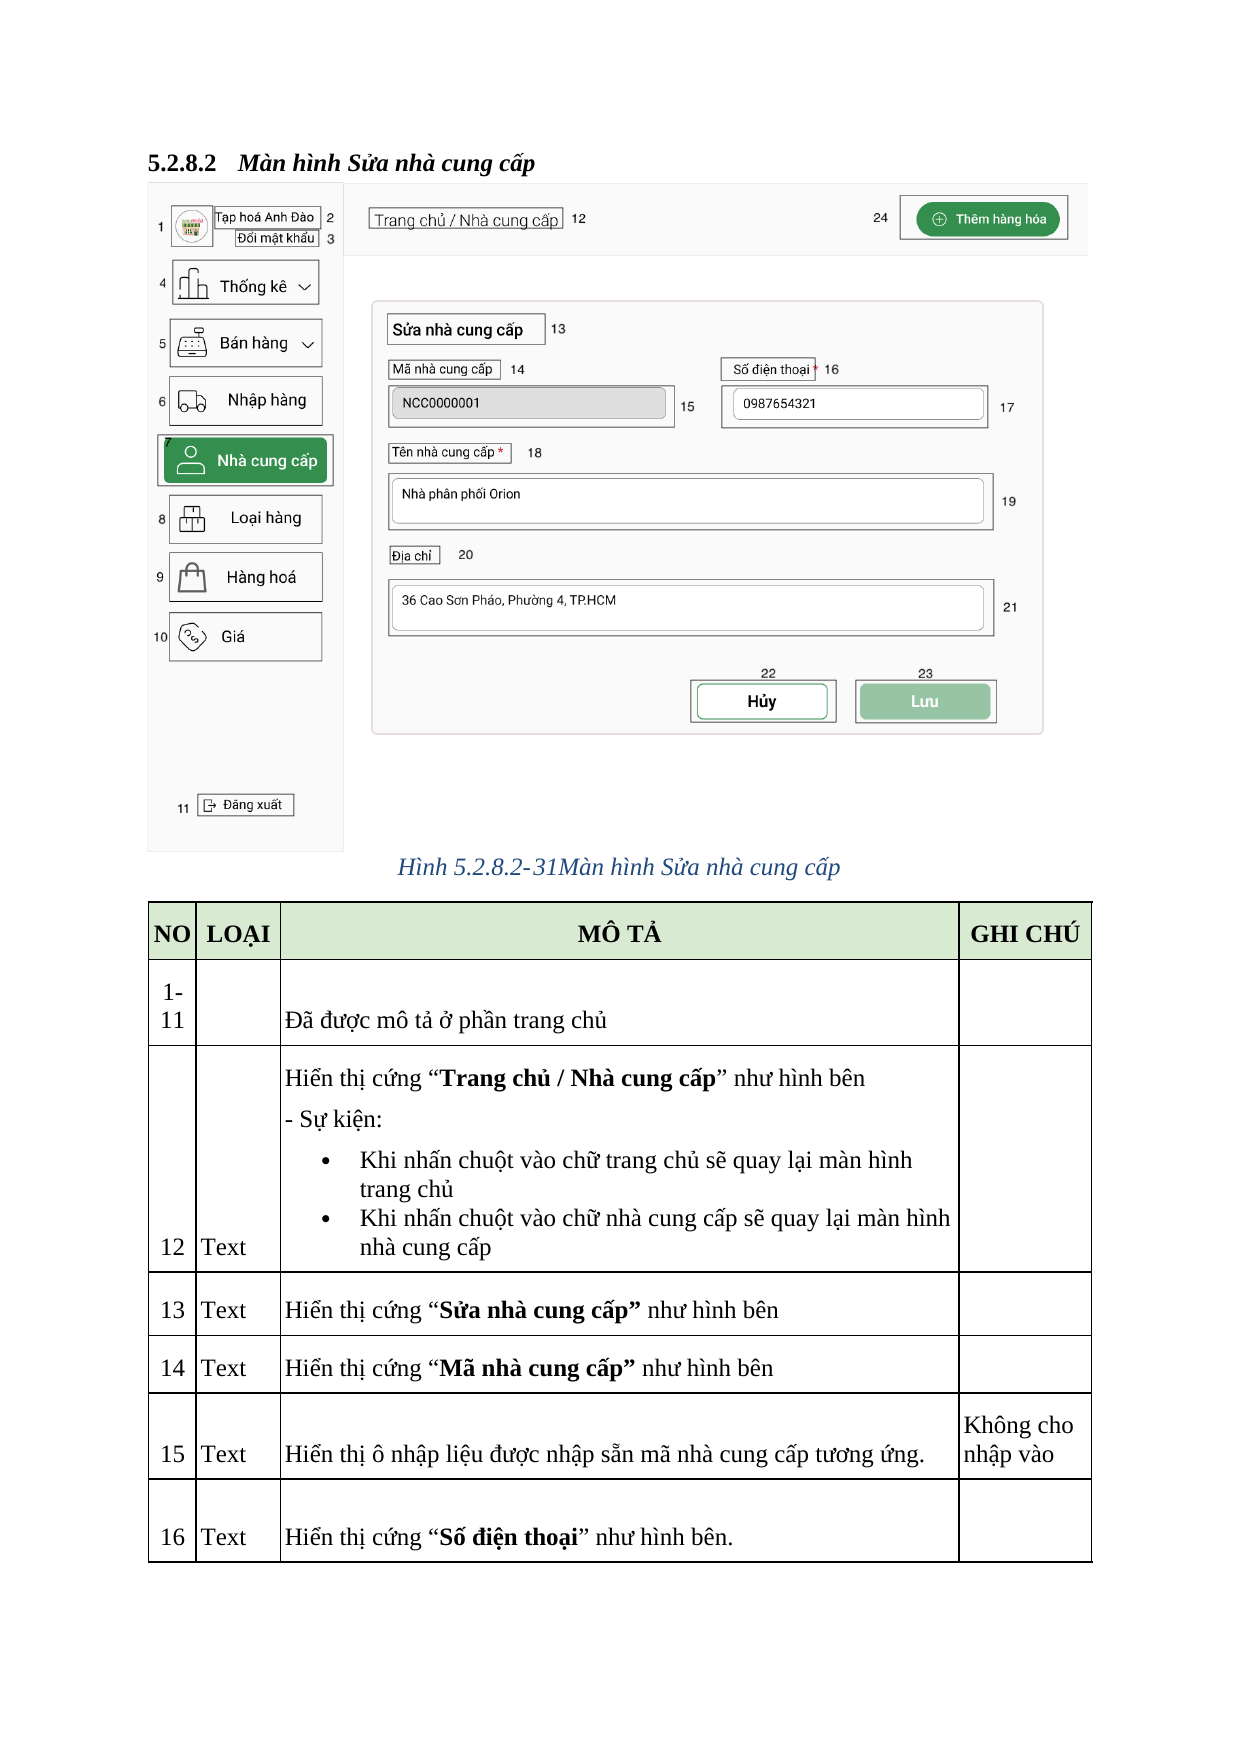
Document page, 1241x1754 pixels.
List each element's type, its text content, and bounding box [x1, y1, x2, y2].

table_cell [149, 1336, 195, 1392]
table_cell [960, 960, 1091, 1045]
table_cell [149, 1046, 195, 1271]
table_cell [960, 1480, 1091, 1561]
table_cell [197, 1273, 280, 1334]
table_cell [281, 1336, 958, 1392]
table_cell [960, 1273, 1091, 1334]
picture [147, 182, 1089, 852]
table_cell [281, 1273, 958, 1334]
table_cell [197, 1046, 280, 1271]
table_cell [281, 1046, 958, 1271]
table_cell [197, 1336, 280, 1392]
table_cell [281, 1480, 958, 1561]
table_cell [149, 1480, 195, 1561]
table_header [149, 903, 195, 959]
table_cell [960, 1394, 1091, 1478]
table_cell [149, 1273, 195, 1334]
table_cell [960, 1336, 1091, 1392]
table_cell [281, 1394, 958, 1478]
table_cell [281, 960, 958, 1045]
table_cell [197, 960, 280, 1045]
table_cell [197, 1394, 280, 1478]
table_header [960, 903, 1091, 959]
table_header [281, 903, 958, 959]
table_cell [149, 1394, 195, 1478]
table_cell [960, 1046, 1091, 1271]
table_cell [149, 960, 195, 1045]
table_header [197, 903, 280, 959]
subtitle Màn hình Sửa nhà cung cấp [148, 148, 1092, 176]
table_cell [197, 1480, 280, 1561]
